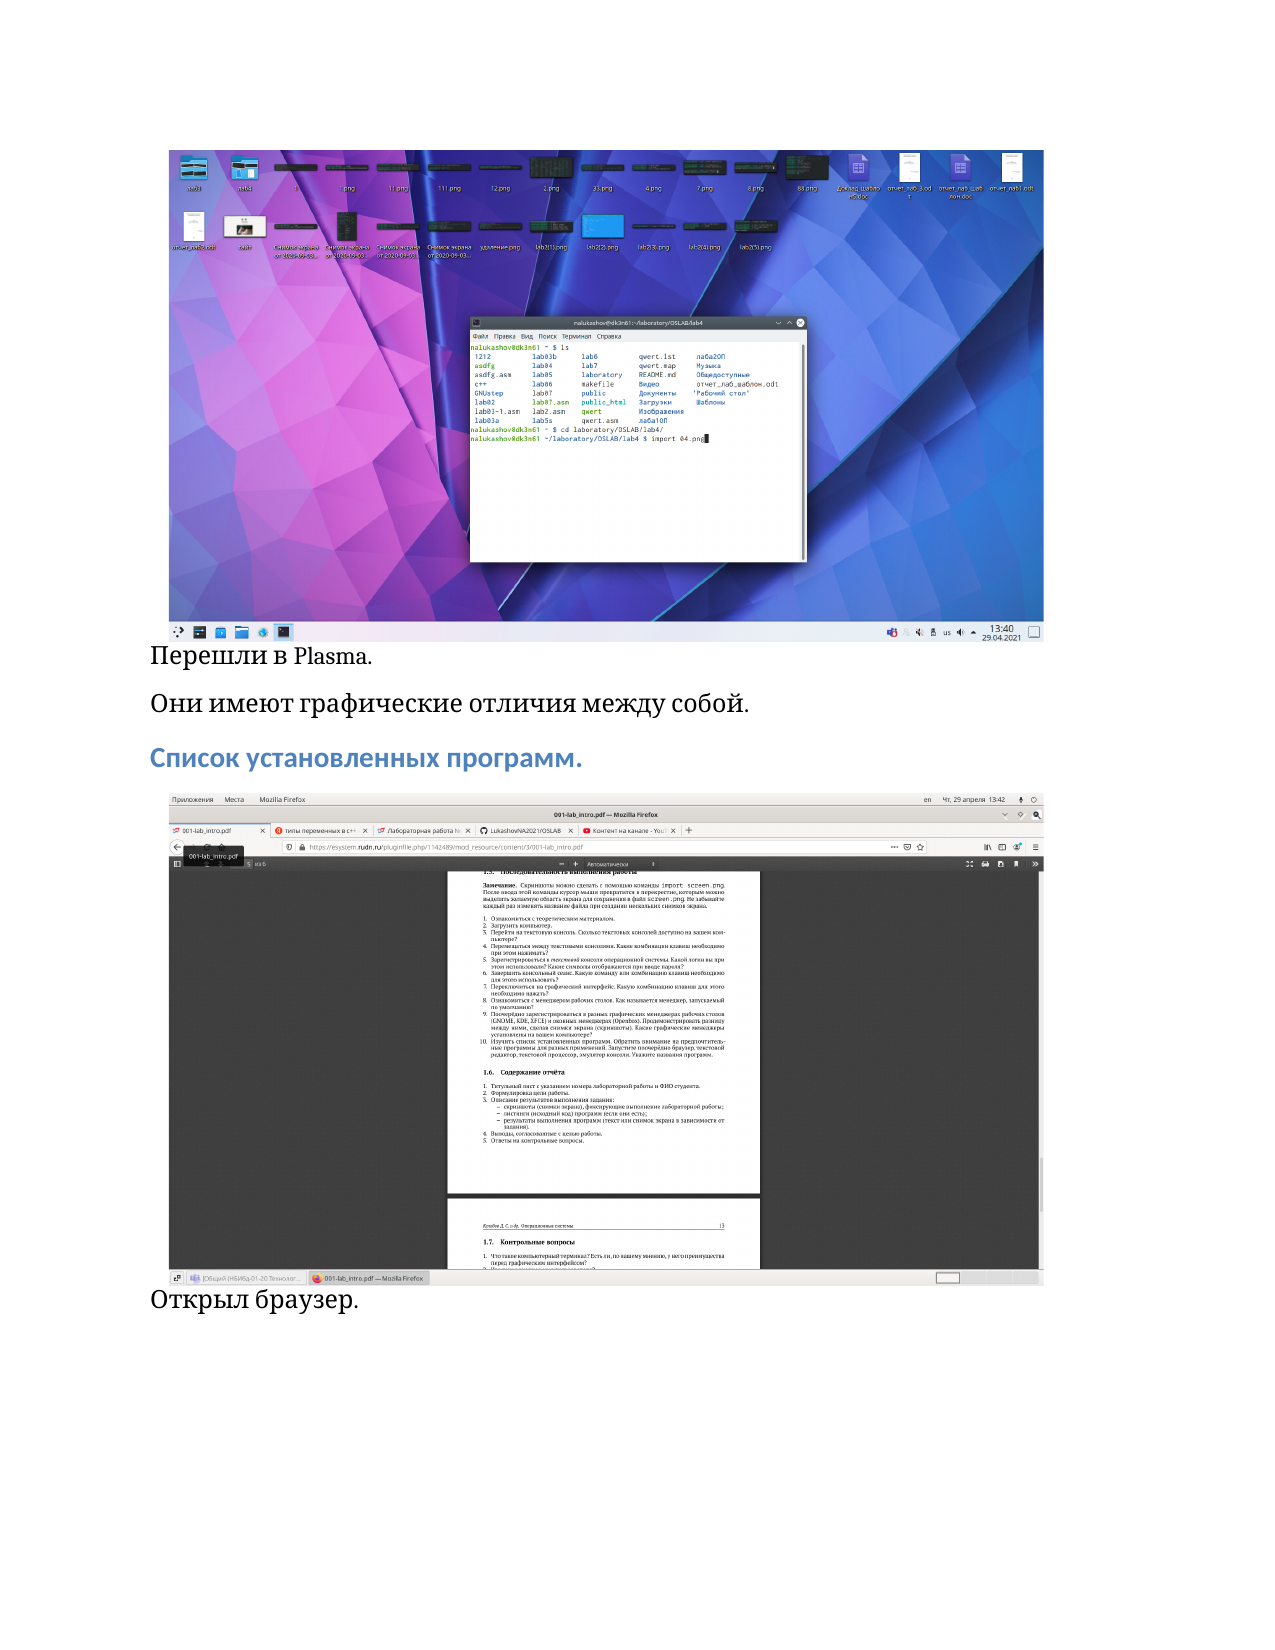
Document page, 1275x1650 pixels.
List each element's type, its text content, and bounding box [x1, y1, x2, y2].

subtitle Список установленных программ. [150, 739, 1125, 775]
picture [168, 793, 1044, 1286]
picture [168, 150, 1044, 642]
text Они имеют графические отличия между собой. [150, 689, 1125, 718]
